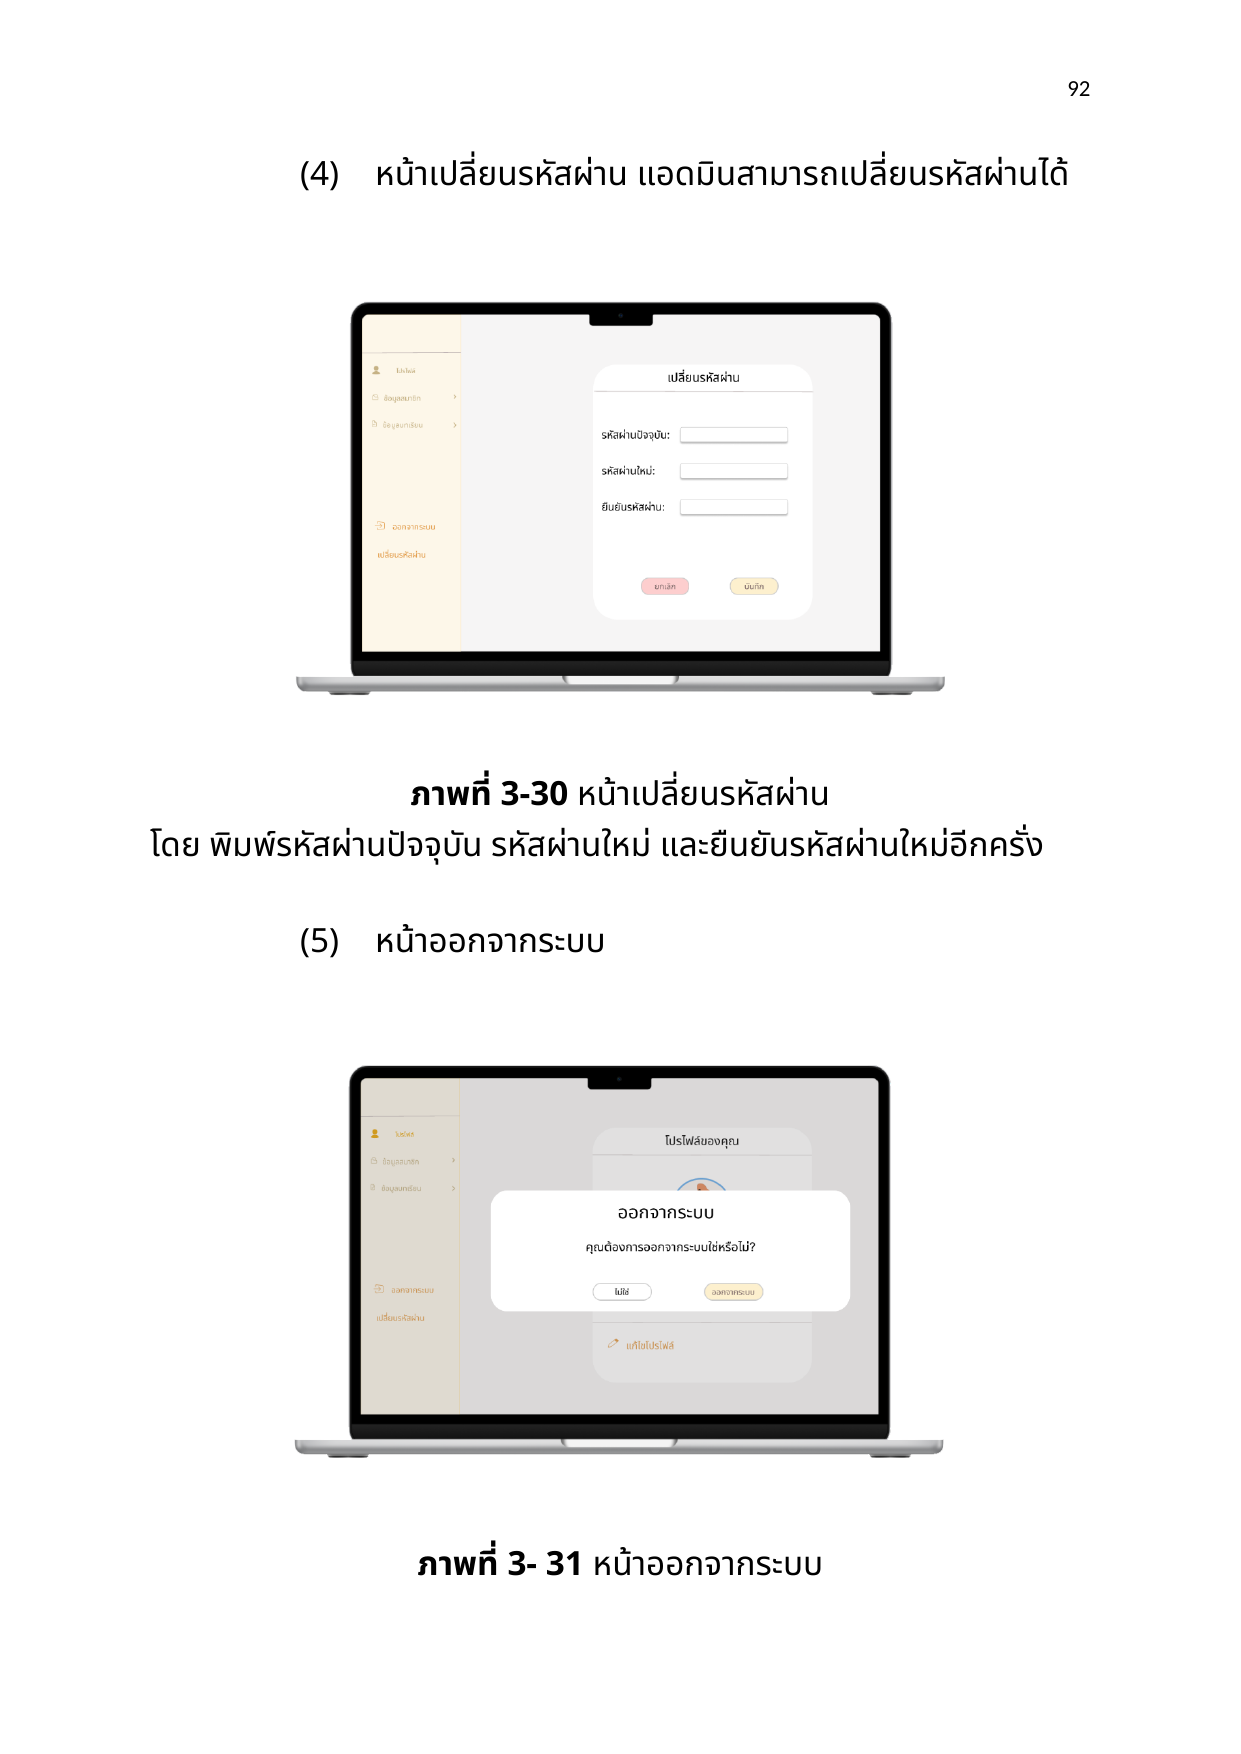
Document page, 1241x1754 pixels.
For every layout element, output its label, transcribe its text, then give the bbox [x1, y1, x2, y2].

text (4) หน้าเปลี่ยนรหัสผ่าน แอดมินสามารถเปลี่ยนรหัสผ่านได้โดย พิมพ์รหัสผ่านปัจจุบัน รหัสผ่านใหม่ และยืนยันรหัสผ่านใหม่อีกครั่ง [150, 821, 1090, 871]
text (5) หน้าออกจากระบบ [150, 917, 1090, 967]
picture [291, 991, 949, 1517]
picture [291, 235, 949, 762]
